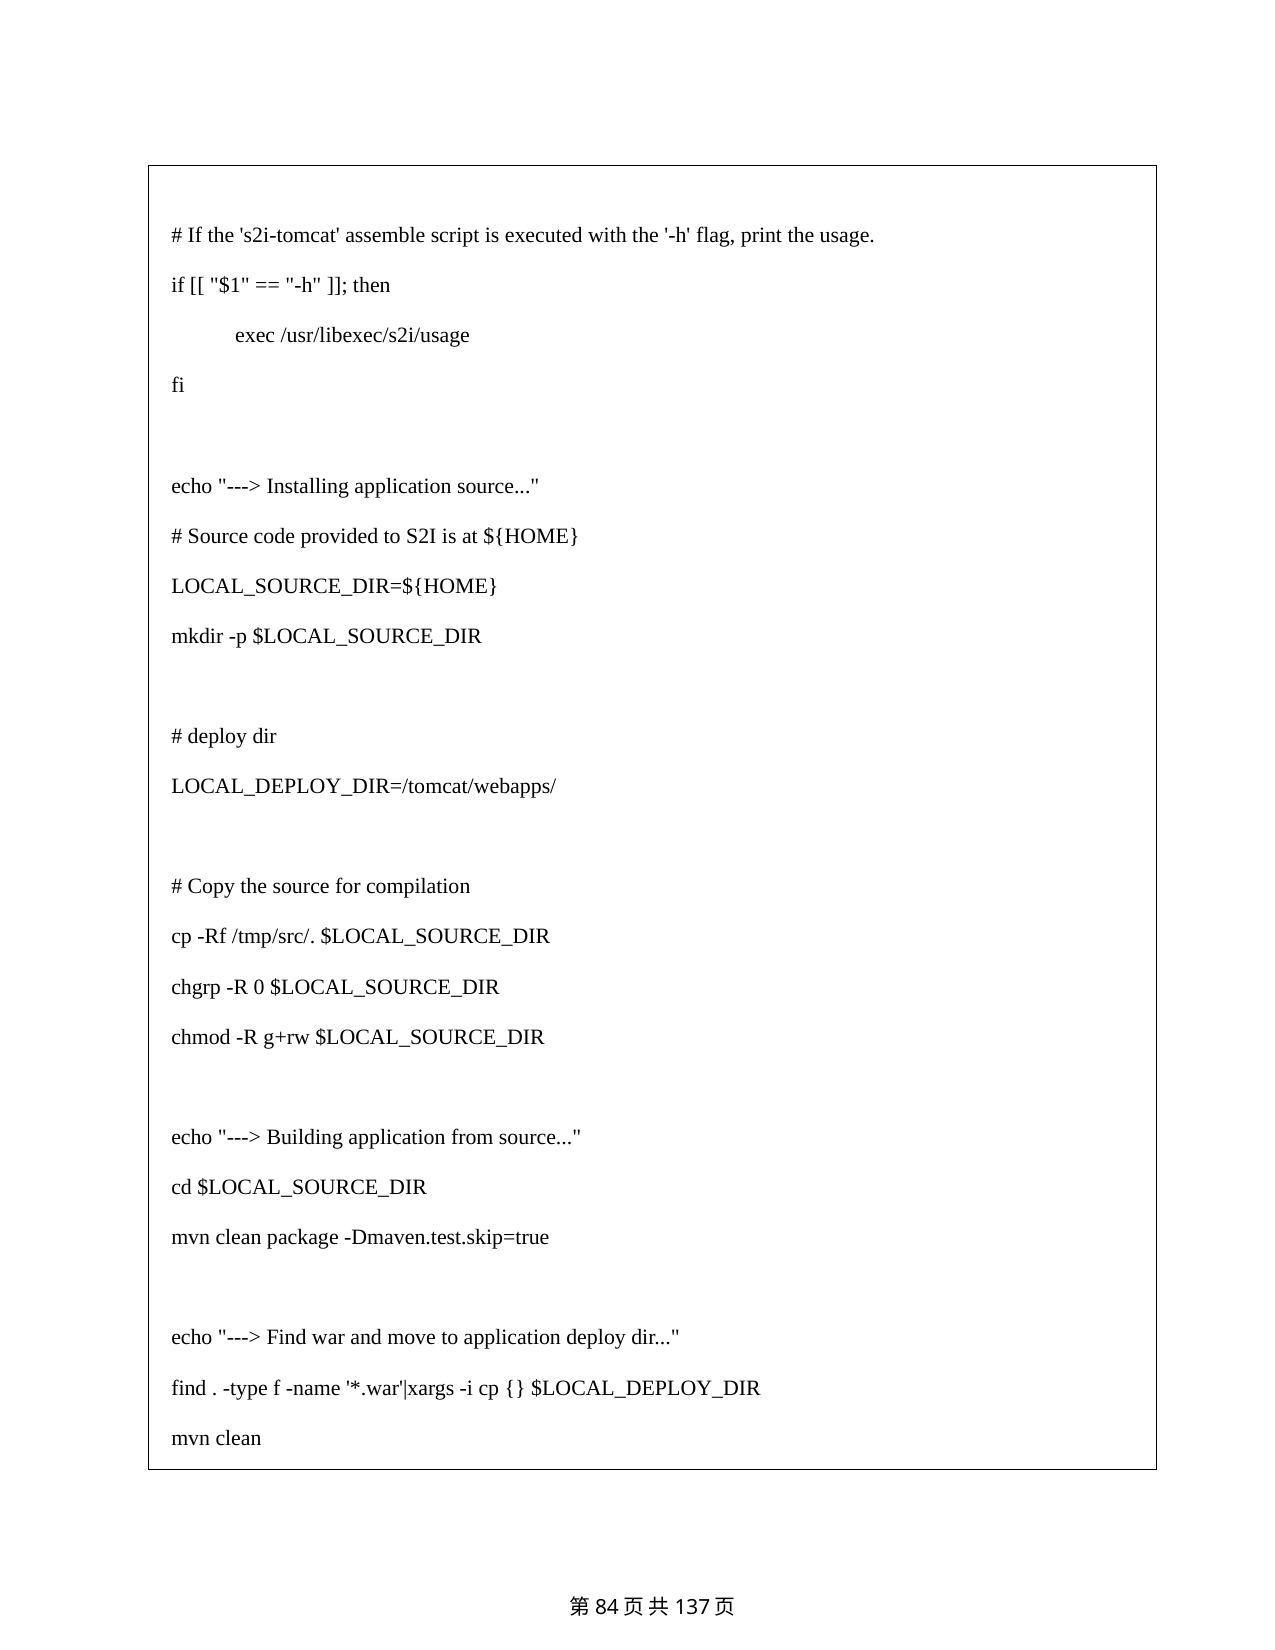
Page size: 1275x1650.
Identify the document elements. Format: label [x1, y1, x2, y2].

table_header [149, 166, 1156, 1468]
